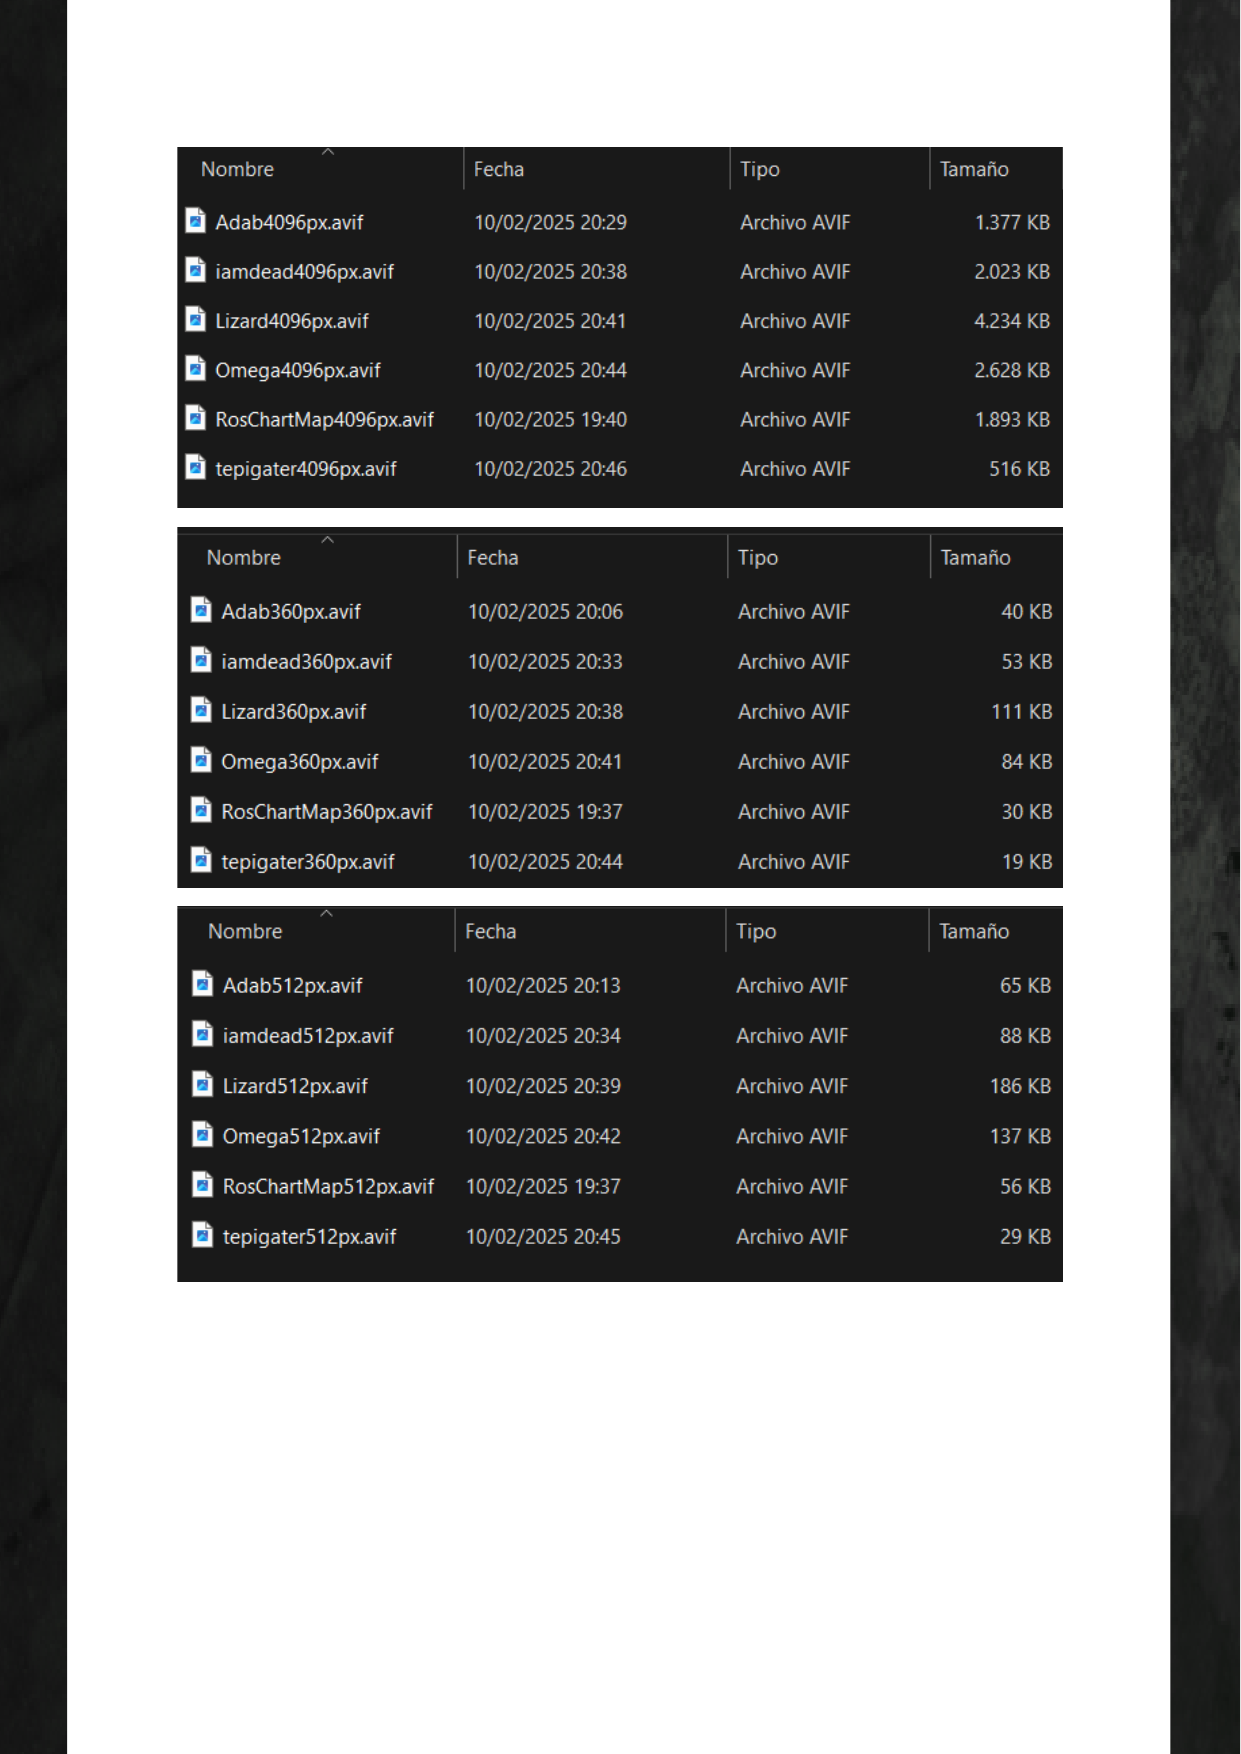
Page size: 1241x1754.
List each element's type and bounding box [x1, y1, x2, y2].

picture [177, 147, 1063, 508]
picture [0, 0, 68, 1754]
picture [1170, 0, 1241, 1754]
picture [177, 906, 1063, 1282]
picture [177, 527, 1063, 888]
